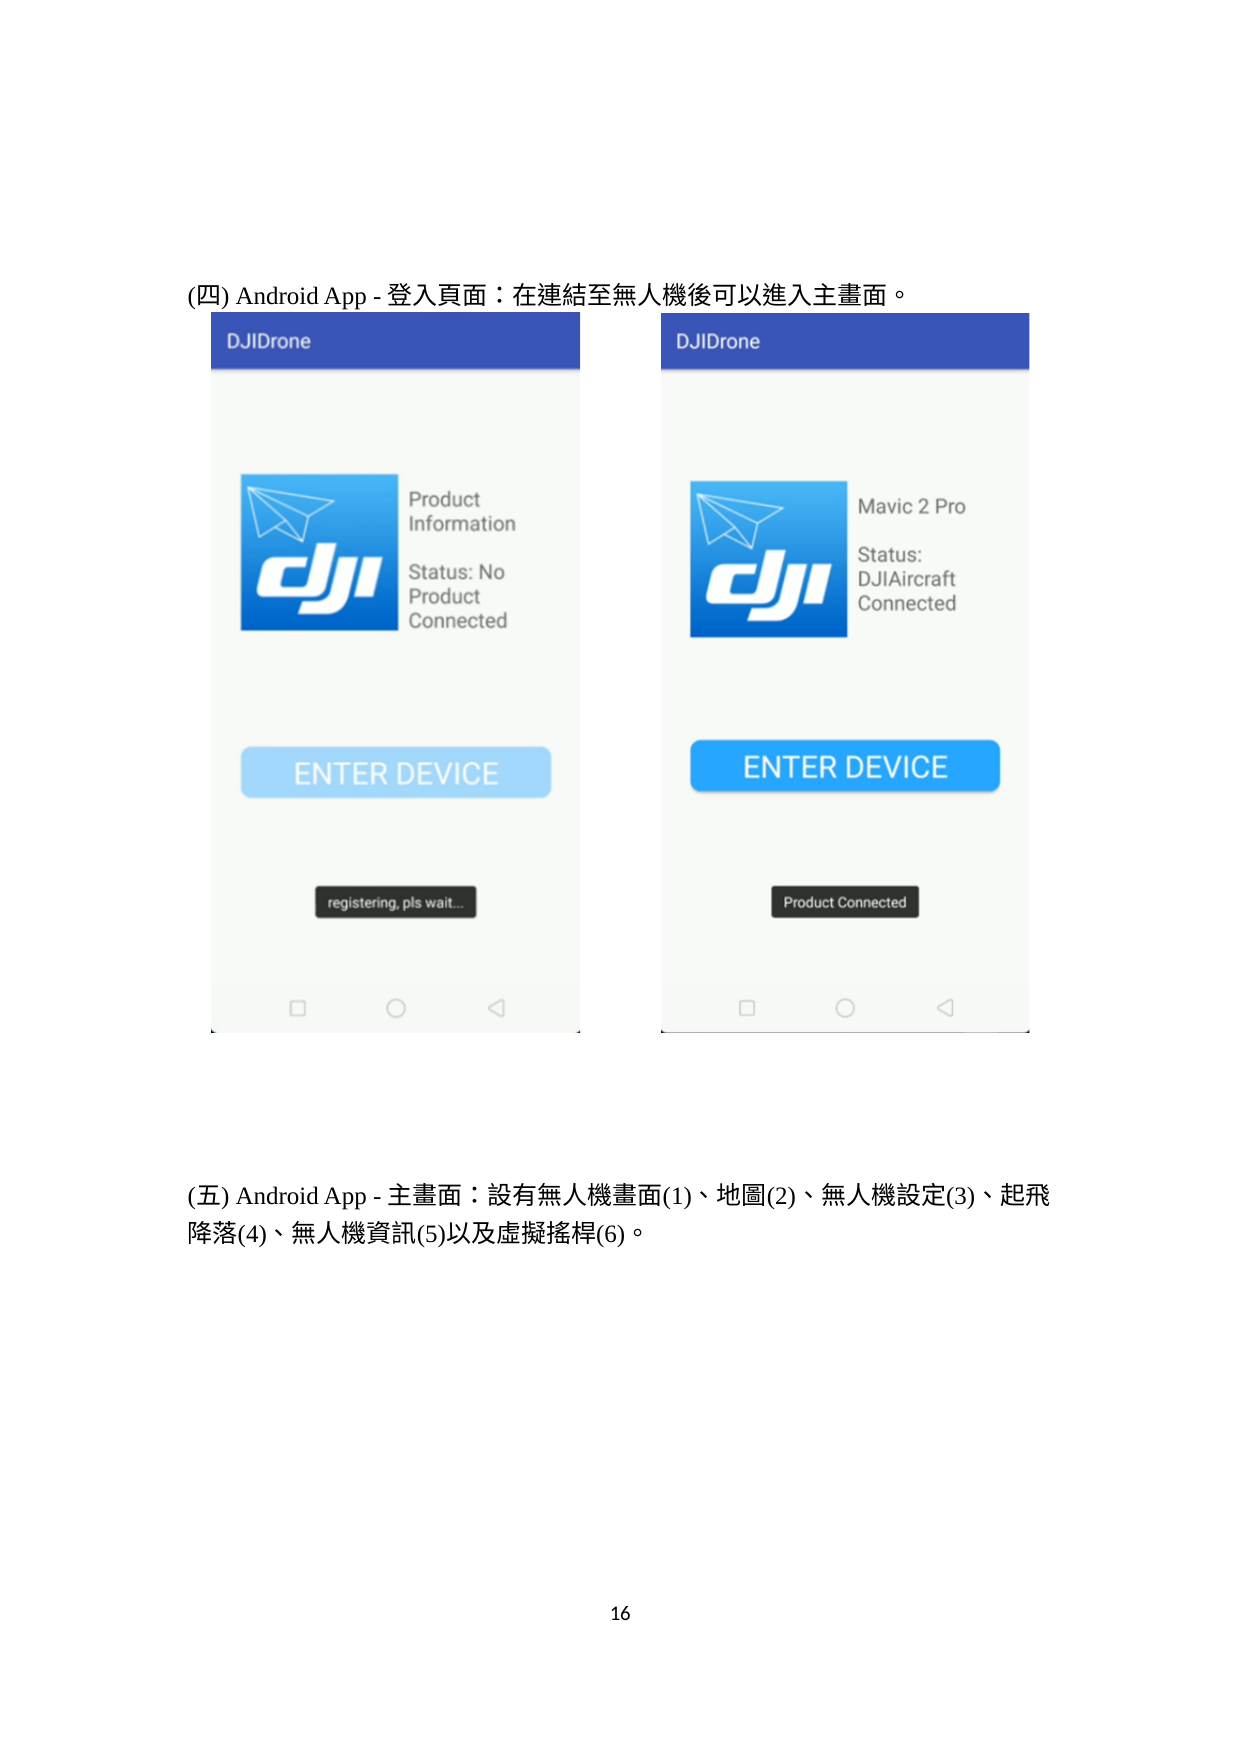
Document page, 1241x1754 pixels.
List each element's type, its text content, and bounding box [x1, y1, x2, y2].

text (四) Android App - 登入頁面：在連結至無人機後可以進入主畫面。 [187, 275, 1053, 312]
picture [661, 313, 1030, 1033]
text (五) Android App - 主畫面：設有無人機畫面(1)、地圖(2)、無人機設定(3)、起飛降落(4)、無人機資訊(5)以及虛擬搖桿(6)。 [187, 1175, 1053, 1250]
picture [211, 312, 581, 1033]
